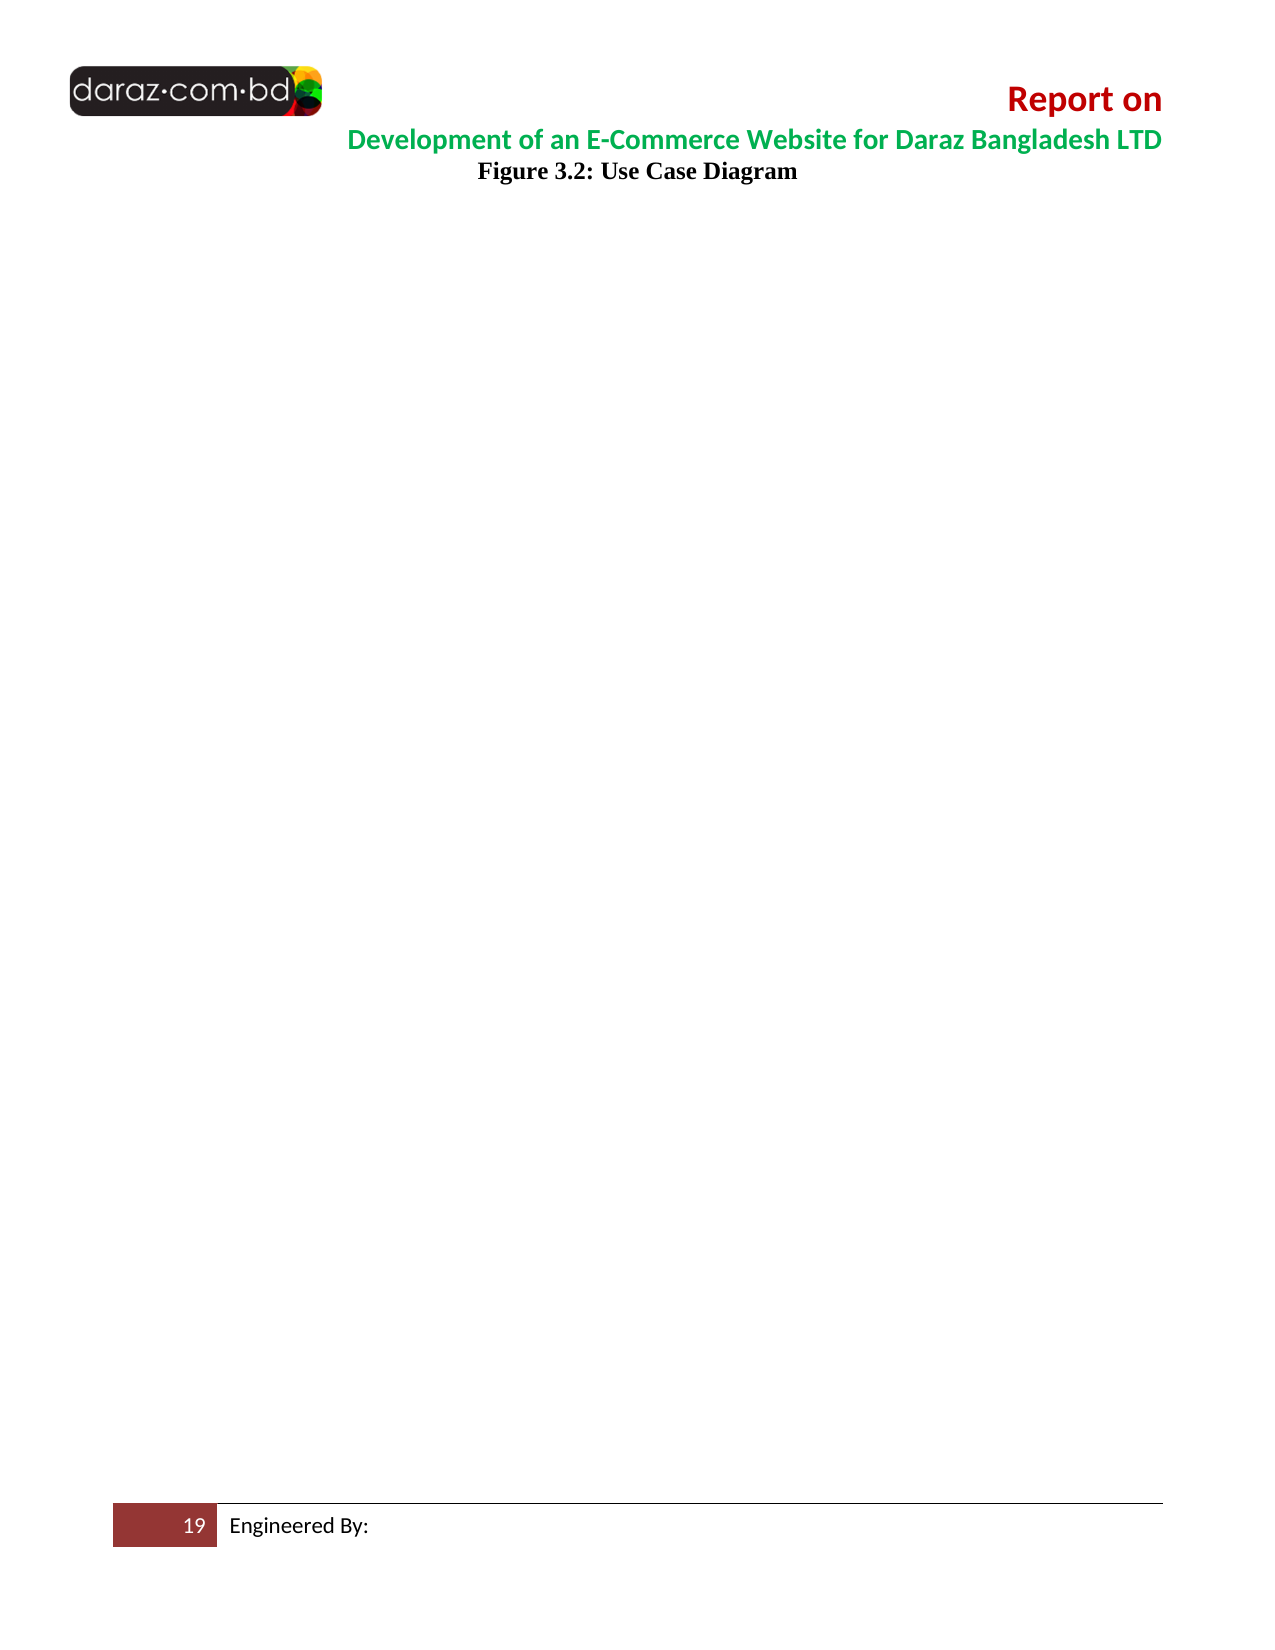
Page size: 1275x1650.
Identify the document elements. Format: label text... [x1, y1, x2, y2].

text Figure 3.2: Use Case Diagram [112, 156, 1162, 185]
picture [69, 26, 323, 159]
